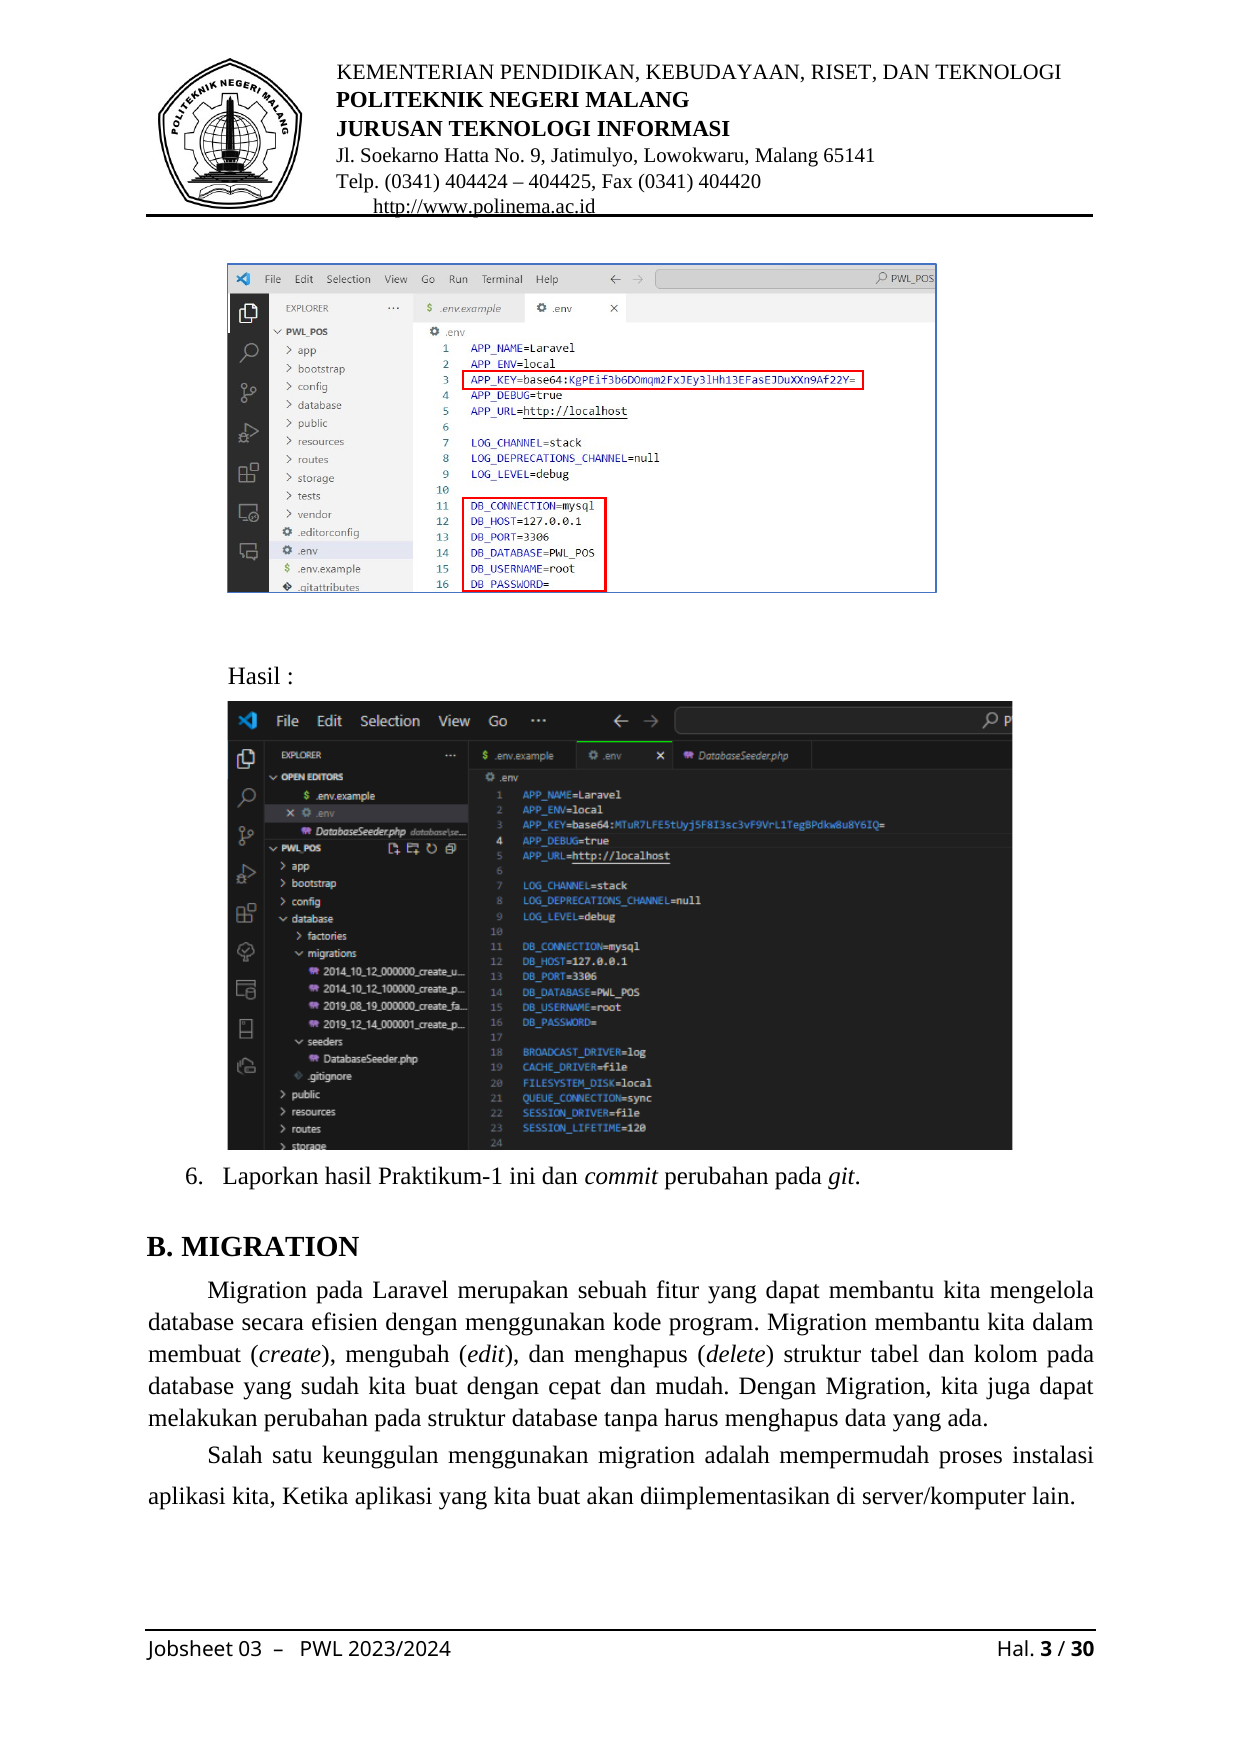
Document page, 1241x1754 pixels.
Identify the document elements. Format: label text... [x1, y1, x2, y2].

text Salah satu keunggulan menggunakan migration adalah mempermudah proses instalasi aplikasi kita, Ketika aplikasi yang kita buat akan diimplementasikan di server/komputer lain. [148, 1440, 1095, 1510]
picture [158, 58, 304, 209]
list Laporkan hasil Praktikum-1 ini dan commit perubahan pada git. [185, 1161, 1095, 1190]
picture [227, 701, 1013, 1150]
picture [228, 265, 935, 592]
text Migration pada Laravel merupakan sebuah fitur yang dapat membantu kita mengelola database secara efisien dengan menggunakan kode program. Migration membantu kita dalam membuat (create), mengubah (edit), dan menghapus (delete) struktur tabel dan kolom pada database yang sudah kita buat dengan cepat dan mudah. Dengan Migration, kita juga dapat melakukan perubahan pada struktur database tanpa harus menghapus data yang ada. [148, 1275, 1095, 1431]
subtitle B. MIGRATION [146, 1229, 1100, 1262]
picture [464, 499, 604, 590]
text Hasil : [228, 661, 1100, 690]
